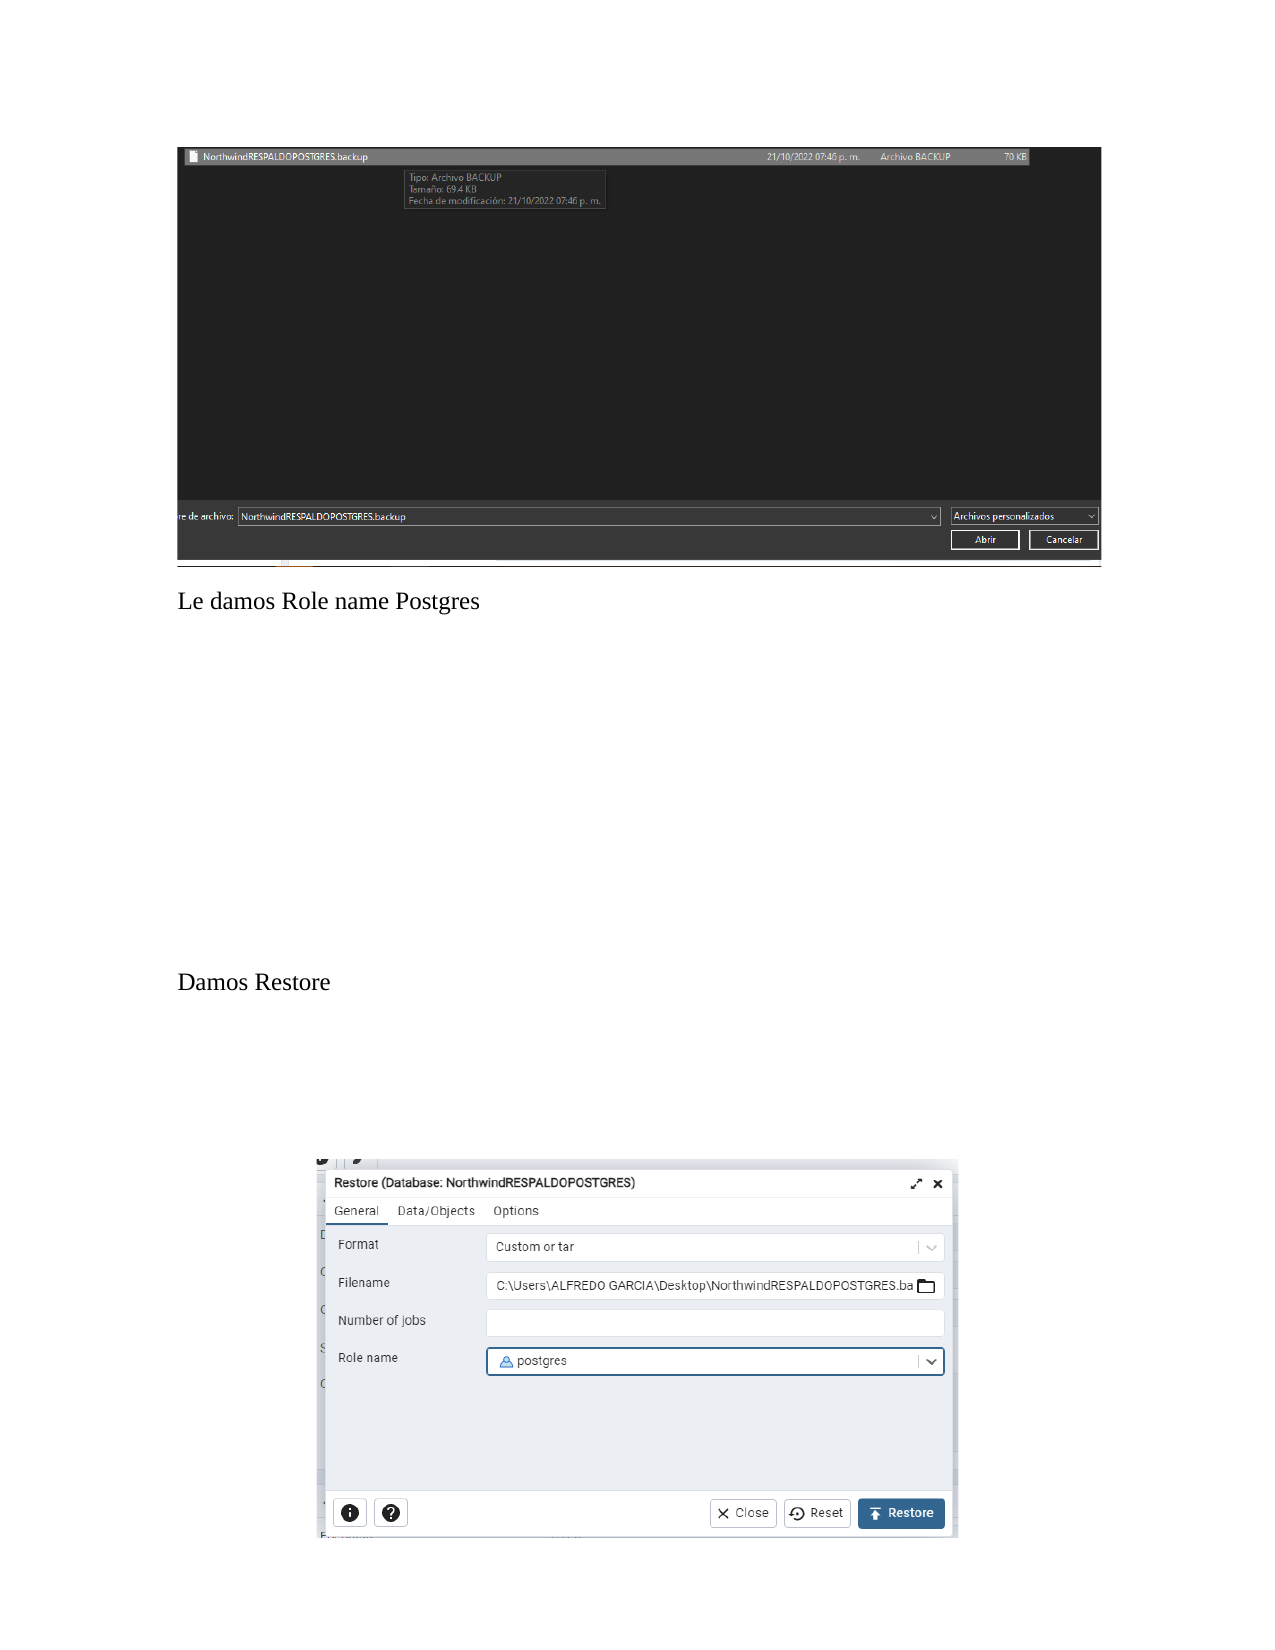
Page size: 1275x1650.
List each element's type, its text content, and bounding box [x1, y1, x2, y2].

picture [316, 1159, 959, 1538]
text Damos Restore [177, 967, 1098, 996]
picture [177, 147, 1102, 567]
text Le damos Role name Postgres [177, 586, 1098, 614]
